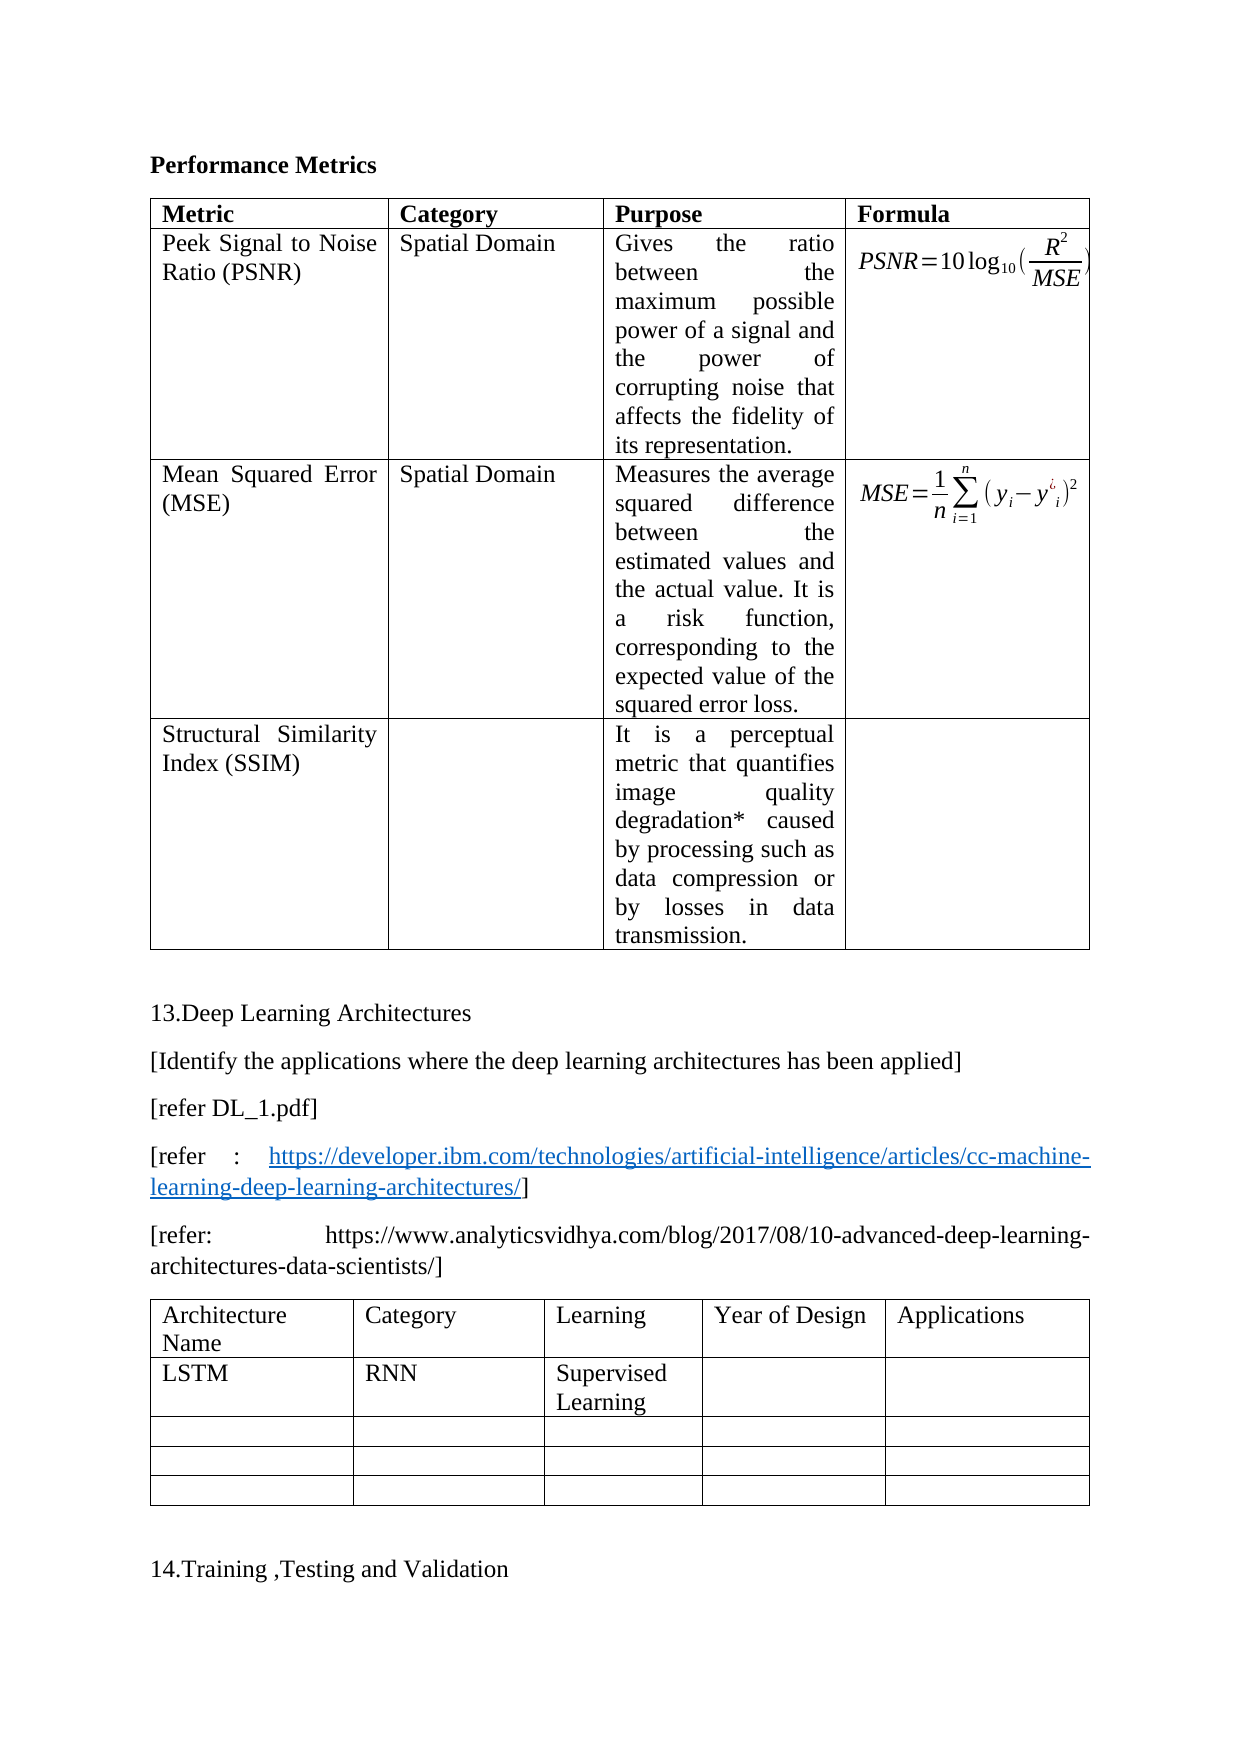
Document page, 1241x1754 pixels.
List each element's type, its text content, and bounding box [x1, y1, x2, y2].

table_cell [703, 1476, 885, 1505]
text 14.Training ,Testing and Validation [150, 1554, 1090, 1583]
table_header Category [389, 199, 603, 227]
table_cell Structural Similarity Index (SSIM) [151, 719, 388, 949]
table_cell [886, 1476, 1089, 1505]
table_cell [846, 719, 1089, 949]
table_cell Gives the ratio between the maximum possible power of a signal and the power of corrupting noise that affects the fidelity of its representation. [604, 229, 845, 458]
table_cell [151, 1447, 353, 1475]
table_cell Spatial Domain [389, 229, 603, 458]
table_cell [703, 1417, 885, 1446]
table_cell [151, 1476, 353, 1505]
table_cell LSTM [151, 1358, 353, 1416]
table_cell [703, 1358, 885, 1416]
table_header Learning [545, 1300, 702, 1357]
table_cell [886, 1447, 1089, 1475]
text [refer : https://developer.ibm.com/technologies/artificial-intelligence/articles/cc-machine-learning-deep-learning-architectures/] [150, 1141, 1090, 1201]
table_header Purpose [604, 199, 845, 227]
text 13.Deep Learning Architectures [150, 998, 1090, 1027]
table_cell RNN [354, 1358, 544, 1416]
table_cell Spatial Domain [389, 460, 603, 718]
table_cell [703, 1447, 885, 1475]
table_cell [354, 1417, 544, 1446]
table_cell It is a perceptual metric that quantifies image quality degradation* caused by processing such as data compression or by losses in data transmission. [604, 719, 845, 949]
text Performance Metrics [150, 150, 1090, 179]
text [refer: https://www.analyticsvidhya.com/blog/2017/08/10-advanced-deep-learning-architectures-data-scientists/] [150, 1220, 1090, 1280]
table_cell Measures the average squared difference between the estimated values and the actual value. It is a risk function, corresponding to the expected value of the squared error loss. [604, 460, 845, 718]
table_cell [354, 1447, 544, 1475]
table_cell [151, 1417, 353, 1446]
table_cell [846, 229, 1089, 458]
table_cell [545, 1447, 702, 1475]
table_header Architecture Name [151, 1300, 353, 1357]
table_header Metric [151, 199, 388, 227]
table_cell Supervised Learning [545, 1358, 702, 1416]
table_cell [389, 719, 603, 949]
table_cell [886, 1358, 1089, 1416]
text [refer DL_1.pdf] [150, 1093, 1090, 1122]
table_header Applications [886, 1300, 1089, 1357]
table_cell [846, 460, 1089, 718]
table_cell [545, 1476, 702, 1505]
table_header Category [354, 1300, 544, 1357]
table_cell [886, 1417, 1089, 1446]
table_header Year of Design [703, 1300, 885, 1357]
table_cell [354, 1476, 544, 1505]
table_cell Mean Squared Error (MSE) [151, 460, 388, 718]
table_header Formula [846, 199, 1089, 227]
text [Identify the applications where the deep learning architectures has been applied] [150, 1046, 1090, 1074]
table_cell Peek Signal to Noise Ratio (PSNR) [151, 229, 388, 458]
table_cell [545, 1417, 702, 1446]
